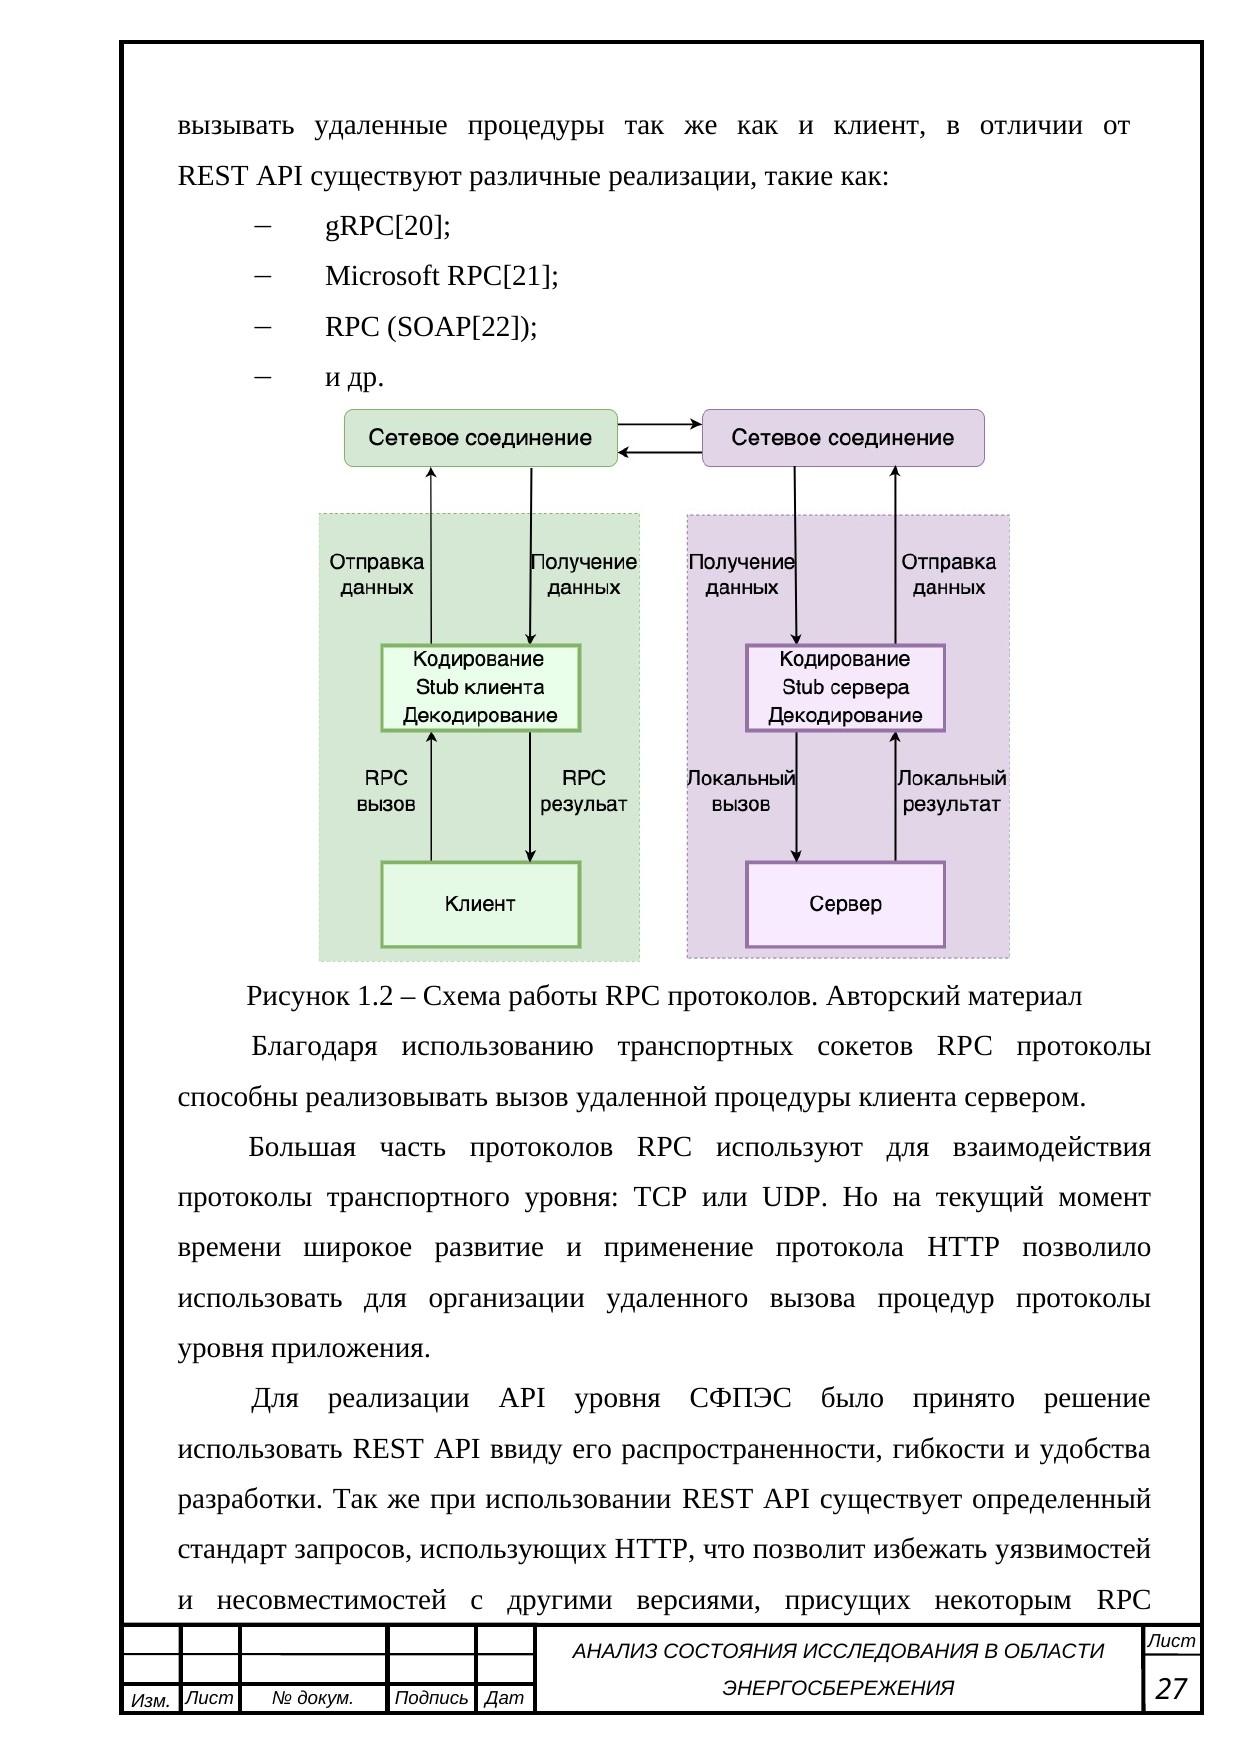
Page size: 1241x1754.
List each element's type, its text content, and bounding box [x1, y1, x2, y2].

list Microsoft RPC[21]; [177, 258, 1152, 292]
text Благодаря использованию транспортных сокетов RPC протоколы способны реализовывать вызов удаленной процедуры клиента сервером. [177, 1028, 1152, 1112]
picture [318, 409, 1010, 962]
list gRPC[20]; [177, 208, 1152, 242]
list и др. [177, 359, 1152, 393]
list RPC (SOAP[22]); [177, 309, 1152, 342]
text Рисунок 1.2 – Схема работы RPC протоколов. Авторский материал [177, 978, 1152, 1012]
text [177, 1381, 1152, 1615]
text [177, 107, 1152, 191]
text Большая часть протоколов RPC используют для взаимодействия протоколы транспортного уровня: TCP или UDP. Но на текущий момент времени широкое развитие и применение протокола HTTP позволило использовать для организации удаленного вызова процедур протоколы уровня приложения. [177, 1129, 1152, 1364]
